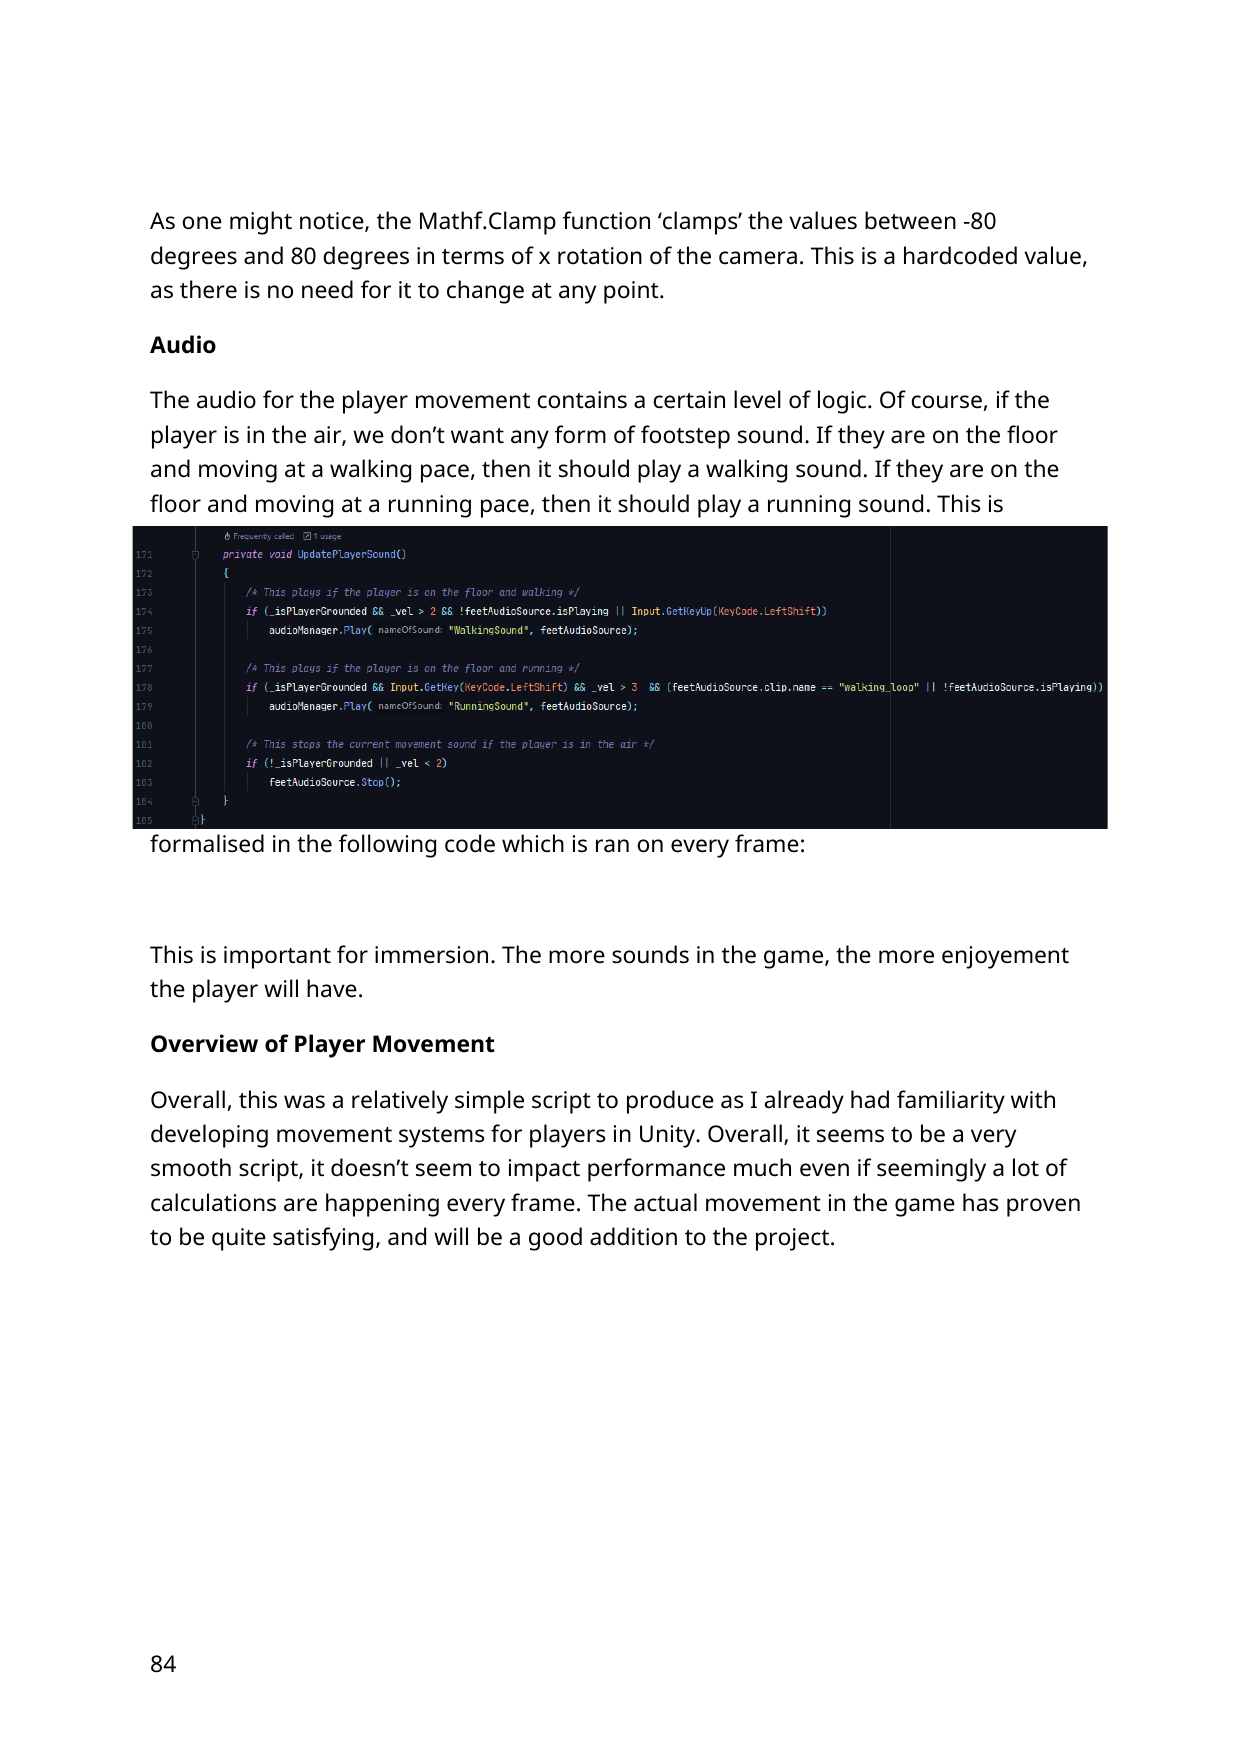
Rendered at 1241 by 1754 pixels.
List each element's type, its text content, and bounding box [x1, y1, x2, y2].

text This is important for immersion. The more sounds in the game, the more enjoyement the player will have. [150, 939, 1090, 1004]
text Overall, this was a relatively simple script to produce as I already had familiarity with developing movement systems for players in Unity. Overall, it seems to be a very smooth script, it doesn’t seem to impact performance much even if seemingly a lot of calculations are happening every frame. The actual movement in the game has proven to be quite satisfying, and will be a good addition to the project. [150, 1083, 1090, 1252]
picture [132, 526, 1108, 829]
text As one might notice, the Mathf.Clamp function ‘clamps’ the values between -80 degrees and 80 degrees in terms of x rotation of the camera. This is a hardcoded value, as there is no need for it to change at any point. [150, 205, 1090, 305]
text Overview of Player Movement [150, 1028, 1090, 1059]
text Audio [150, 329, 1090, 360]
text The audio for the player movement contains a certain level of logic. Of course, if the player is in the air, we don’t want any form of footstep sound. If they are on the floor and moving at a walking pace, then it should play a walking sound. If they are on the floor and moving at a running pace, then it should play a running sound. This is formalised in the following code which is ran on every frame: [150, 829, 1090, 859]
text The audio for the player movement contains a certain level of logic. Of course, if the player is in the air, we don’t want any form of footstep sound. If they are on the floor and moving at a walking pace, then it should play a walking sound. If they are on the floor and moving at a running pace, then it should play a running sound. This is formalised in the following code which is ran on every frame: [150, 384, 1090, 526]
